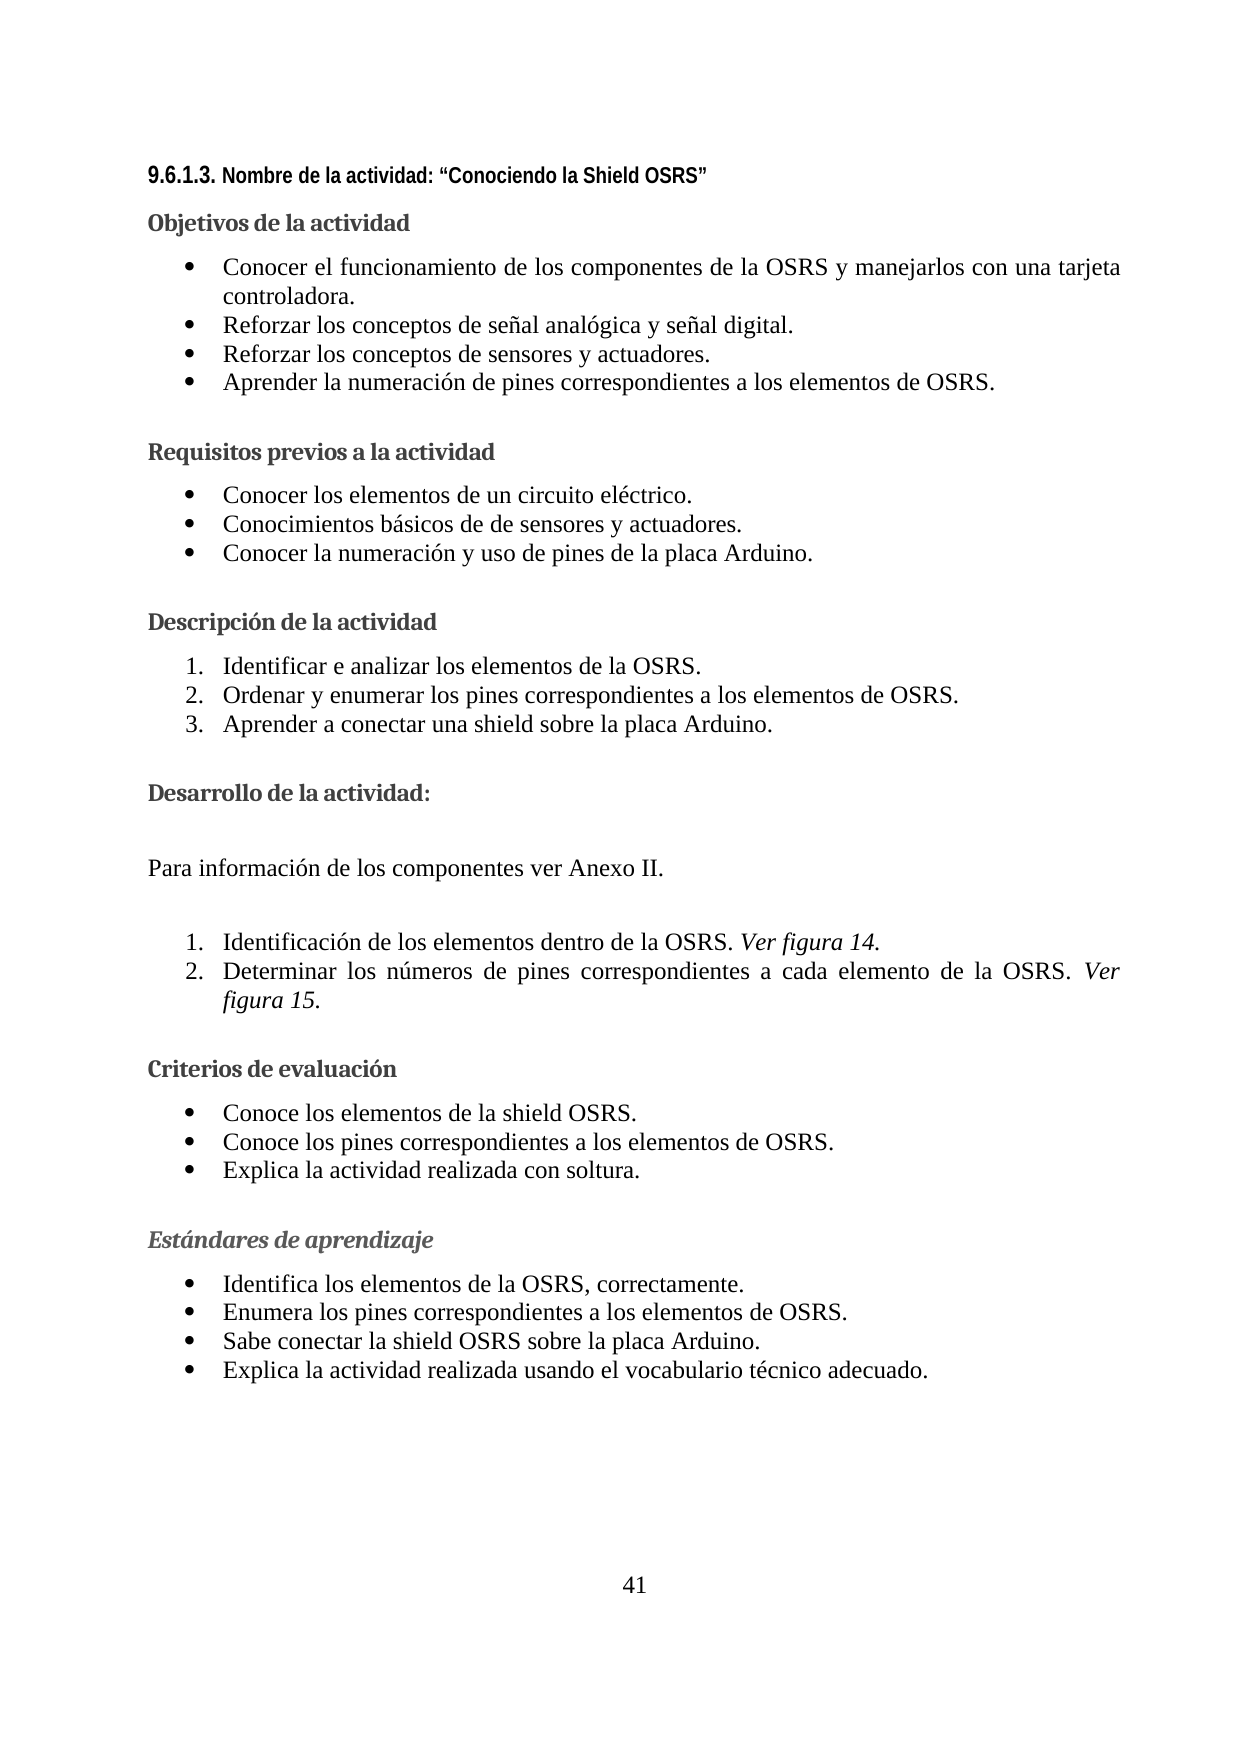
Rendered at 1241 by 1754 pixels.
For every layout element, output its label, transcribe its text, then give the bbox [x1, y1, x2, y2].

text Enumera los pines correspondientes a los elementos de OSRS. [185, 1297, 1122, 1326]
text Conocer los elementos de un circuito eléctrico. [185, 481, 1122, 509]
subtitle Estándares de aprendizaje [148, 1226, 1122, 1254]
text Identifica los elementos de la OSRS, correctamente. [185, 1269, 1122, 1297]
list Identificar e analizar los elementos de la OSRS. [185, 651, 1122, 680]
list Ordenar y enumerar los pines correspondientes a los elementos de OSRS. [185, 680, 1122, 709]
subtitle Descripción de la actividad [148, 608, 1122, 637]
list Aprender a conectar una shield sobre la placa Arduino. [185, 709, 1122, 737]
text Sabe conectar la shield OSRS sobre la placa Arduino. [185, 1326, 1122, 1355]
text Reforzar los conceptos de señal analógica y señal digital. [185, 310, 1122, 339]
text Conoce los pines correspondientes a los elementos de OSRS. [185, 1127, 1122, 1156]
text Conoce los elementos de la shield OSRS. [185, 1098, 1122, 1127]
text Conocer el funcionamiento de los componentes de la OSRS y manejarlos con una tarjeta controladora. [185, 252, 1122, 310]
list Identificación de los elementos dentro de la OSRS. Ver figura 14. [185, 927, 1122, 956]
text Para información de los componentes ver Anexo II. [148, 853, 1122, 882]
subtitle Requisitos previos a la actividad [148, 437, 1122, 466]
subtitle Objetivos de la actividad [148, 209, 1122, 238]
text Reforzar los conceptos de sensores y actuadores. [185, 339, 1122, 367]
text Explica la actividad realizada con soltura. [185, 1156, 1122, 1184]
text Conocimientos básicos de de sensores y actuadores. [185, 509, 1122, 538]
text Conocer la numeración y uso de pines de la placa Arduino. [185, 538, 1122, 567]
subtitle Criterios de evaluación [148, 1055, 1122, 1084]
list Determinar los números de pines correspondientes a cada elemento de la OSRS. Ver figura 15. [185, 956, 1122, 1014]
subtitle Nombre de la actividad: “Conociendo la Shield OSRS” [148, 160, 1122, 188]
subtitle Desarrollo de la actividad: [148, 779, 1122, 807]
text Explica la actividad realizada usando el vocabulario técnico adecuado. [185, 1355, 1122, 1384]
text Aprender la numeración de pines correspondientes a los elementos de OSRS. [185, 367, 1122, 396]
